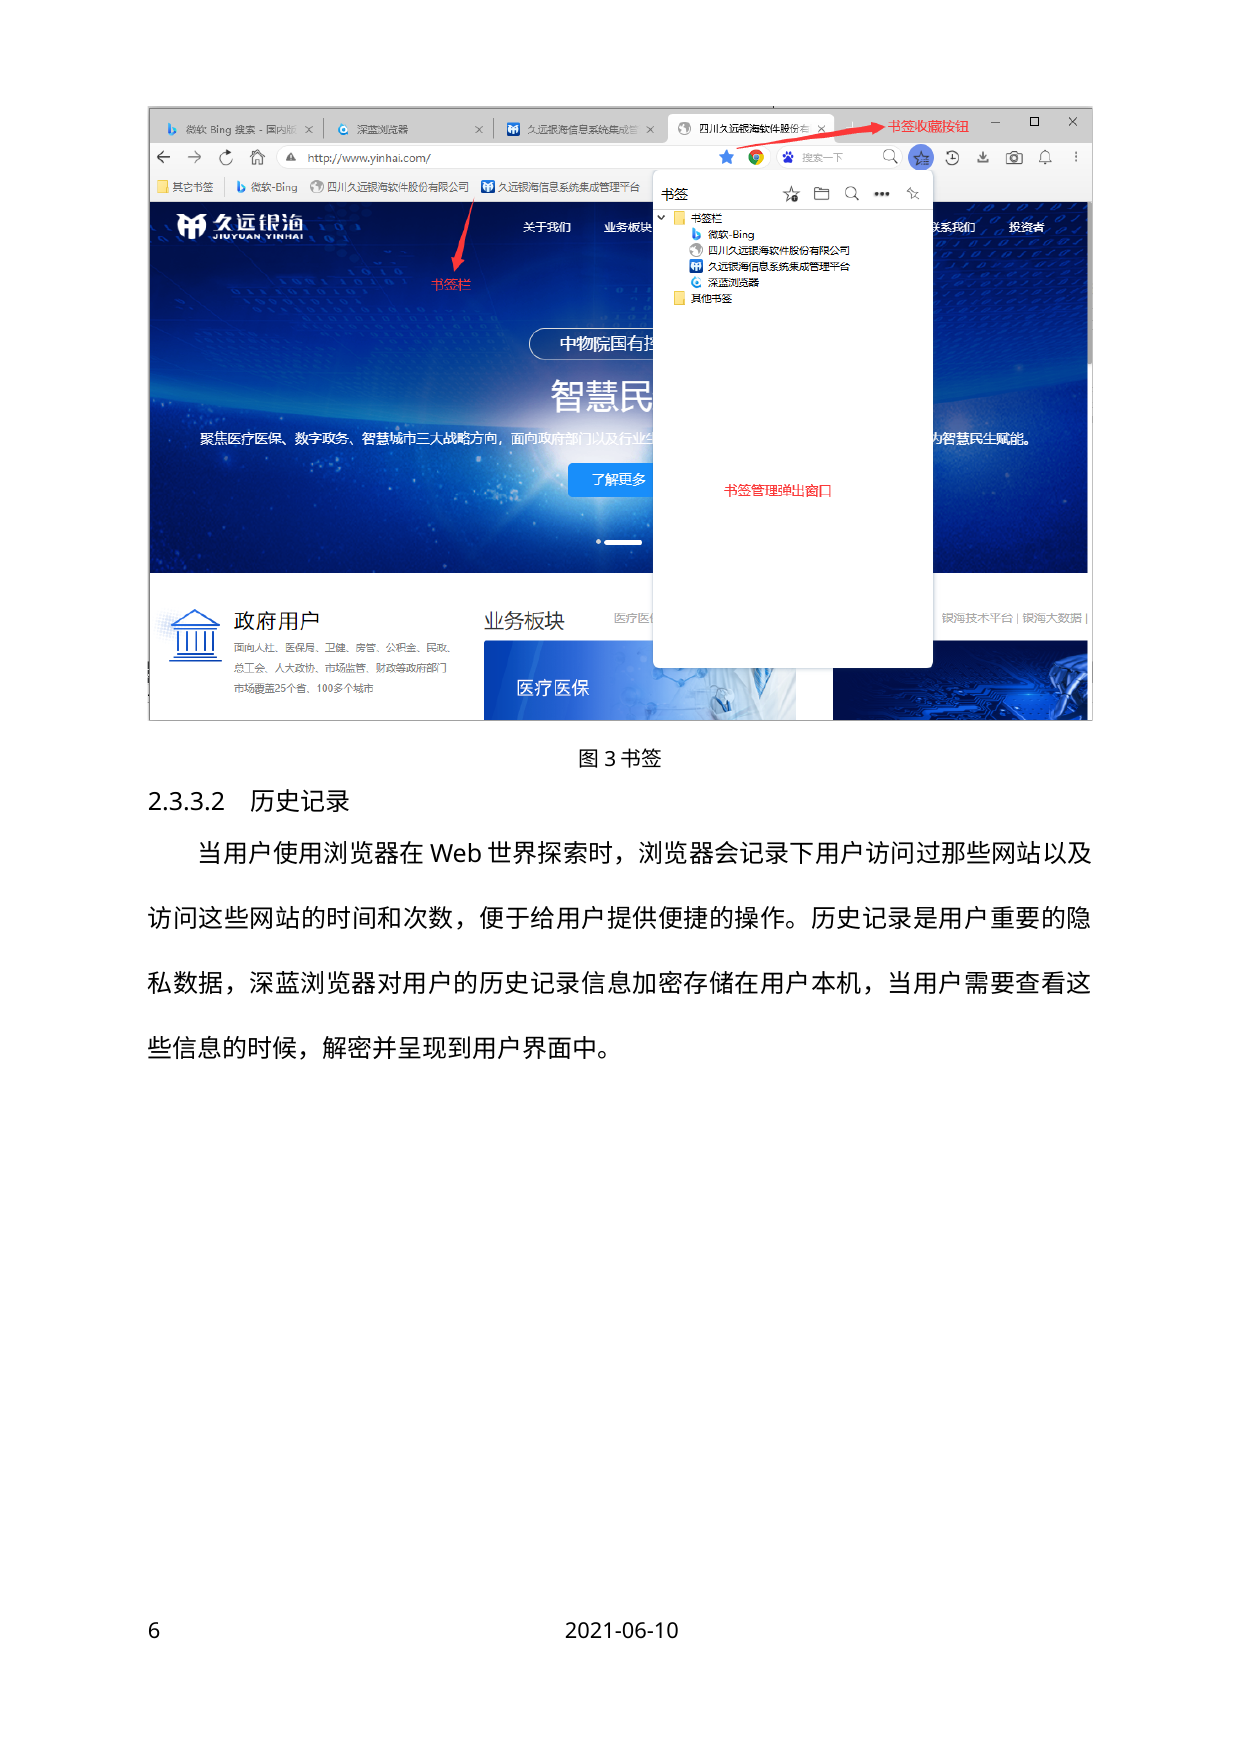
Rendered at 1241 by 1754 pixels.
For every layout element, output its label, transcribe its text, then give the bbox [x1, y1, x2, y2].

text 历史记录 [148, 773, 1092, 819]
text 图 3书签 [148, 741, 1092, 773]
text 当用户使用浏览器在Web世界探索时，浏览器会记录下用户访问过那些网站以及访问这些网站的时间和次数，便于给用户提供便捷的操作。历史记录是用户重要的隐私数据，深蓝浏览器对用户的历史记录信息加密存储在用户本机，当用户需要查看这些信息的时候，解密并呈现到用户界面中。 [148, 819, 1092, 1079]
picture [147, 106, 1093, 721]
